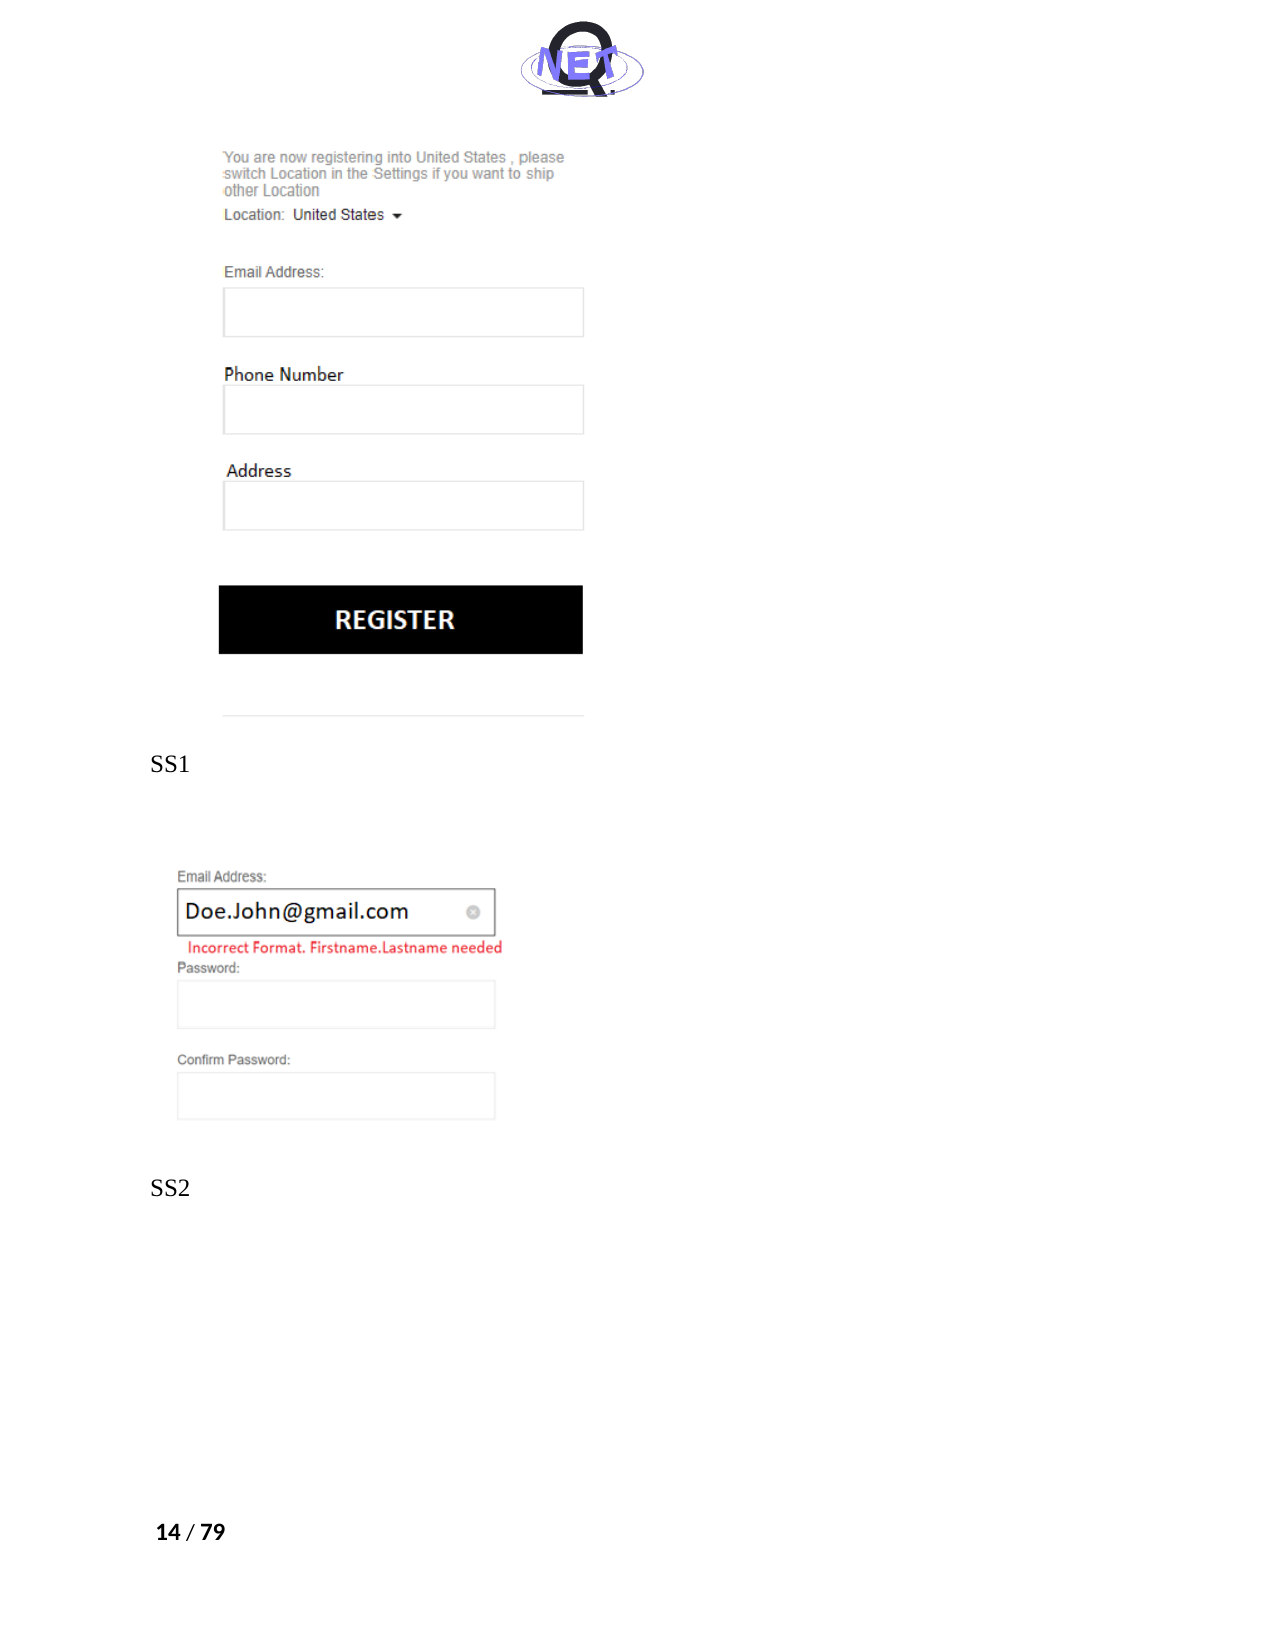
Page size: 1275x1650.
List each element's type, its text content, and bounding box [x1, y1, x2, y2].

text SS2 [150, 1173, 1125, 1202]
text SS1 [150, 749, 1125, 778]
picture [510, 12, 652, 103]
picture [150, 869, 531, 1143]
picture [150, 150, 647, 719]
